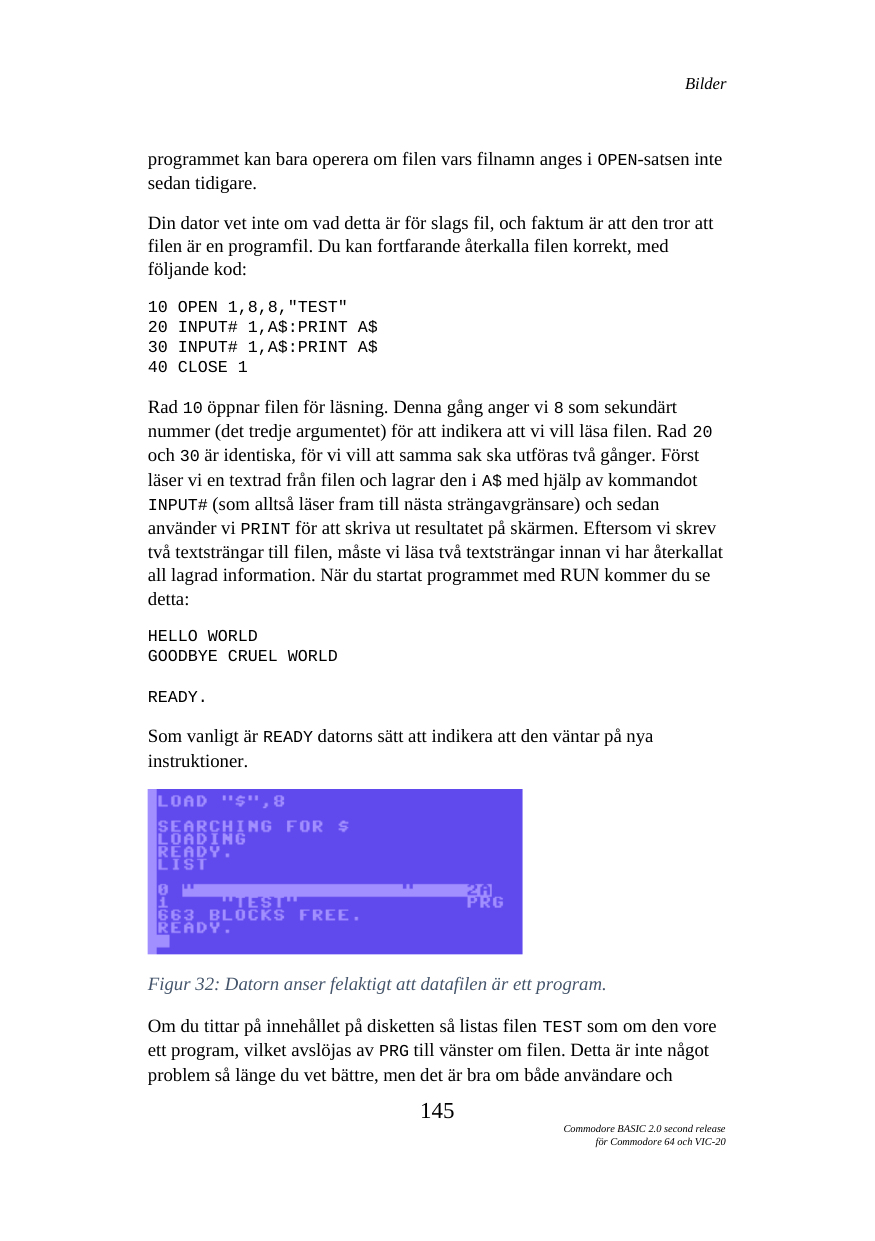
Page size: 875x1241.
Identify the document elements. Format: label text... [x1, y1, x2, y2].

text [148, 148, 726, 193]
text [148, 1015, 726, 1085]
text 10 OPEN 1,8,8,"TEST" 20 INPUT# 1,A$:PRINT A$ 30 INPUT# 1,A$:PRINT A$ 40 CLOSE 1 [148, 298, 726, 378]
text Figur 32: Datorn anser felaktigt att datafilen är ett program. [148, 973, 726, 994]
text Din dator vet inte om vad detta är för slags fil, och faktum är att den tror att filen är en programfil. Du kan fortfarande återkalla filen korrekt, med följande kod: [148, 212, 726, 280]
text Som vanligt är READY datorns sätt att indikera att den väntar på nya instruktioner. [148, 725, 726, 771]
text HELLO WORLD GOODBYE CRUEL WORLD READY. [148, 627, 726, 707]
text Rad 10 öppnar filen för läsning. Denna gång anger vi 8 som sekundärt nummer (det tredje argumentet) för att indikera att vi vill läsa filen. Rad 20 och 30 är identiska, för vi vill att samma sak ska utföras två gånger. Först läser vi en textrad från filen och lagrar den i A$ med hjälp av kommandot INPUT# (som alltså läser fram till nästa strängavgränsare) och sedan använder vi PRINT för att skriva ut resultatet på skärmen. Eftersom vi skrev två textsträngar till filen, måste vi läsa två textsträngar innan vi har återkallat all lagrad information. När du startat programmet med RUN kommer du se detta: [148, 396, 726, 609]
